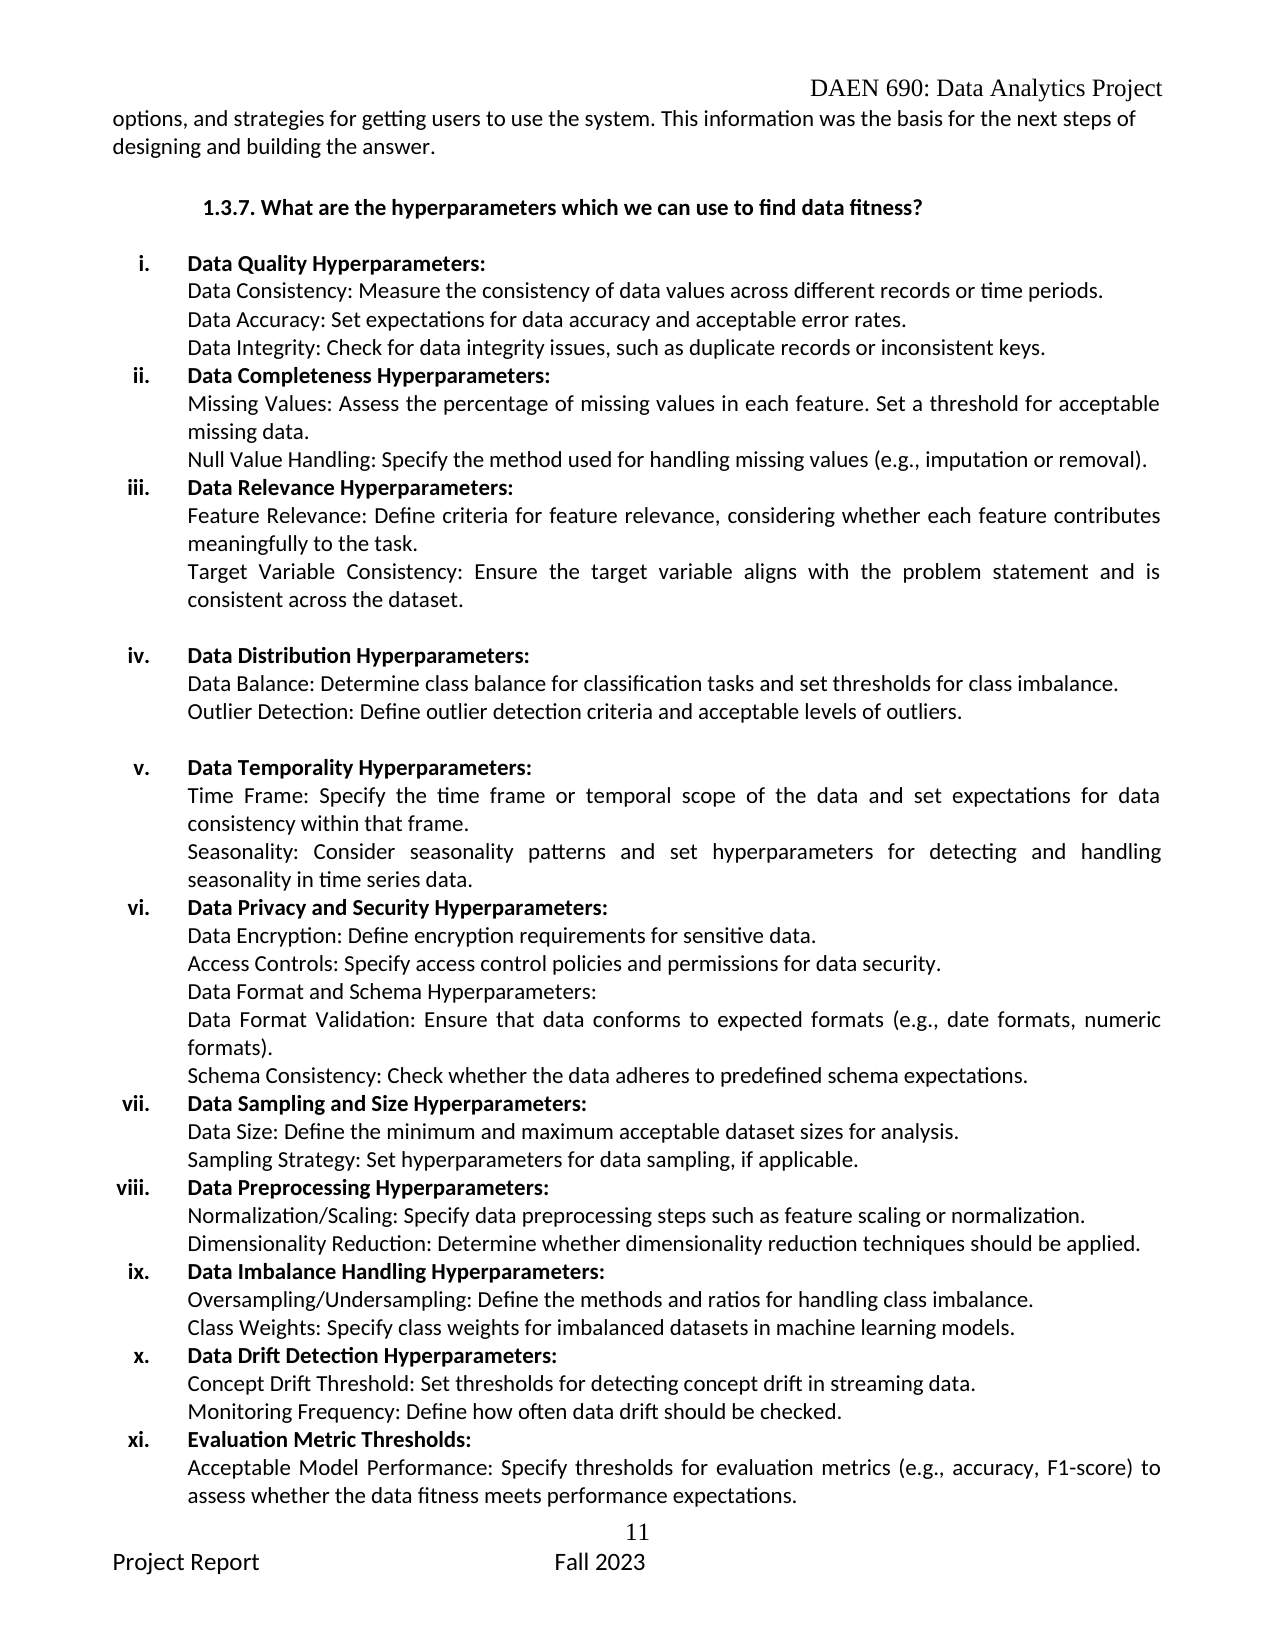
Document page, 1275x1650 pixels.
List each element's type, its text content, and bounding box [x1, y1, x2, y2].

text Concept Drift Threshold: Set thresholds for detecting concept drift in streaming data. [187, 1369, 1162, 1397]
list Data Quality Hyperparameters: [150, 249, 1162, 277]
text Data Consistency: Measure the consistency of data values across different records or time periods. [187, 277, 1162, 305]
text Seasonality: Consider seasonality patterns and set hyperparameters for detecting and handling seasonality in time series data. [187, 837, 1162, 893]
text Time Frame: Specify the time frame or temporal scope of the data and set expectations for data consistency within that frame. [187, 781, 1162, 837]
list Data Distribution Hyperparameters: [150, 641, 1162, 669]
text Data Size: Define the minimum and maximum acceptable dataset sizes for analysis. [187, 1117, 1162, 1145]
text Missing Values: Assess the percentage of missing values in each feature. Set a threshold for acceptable missing data. [187, 389, 1162, 445]
text Feature Relevance: Define criteria for feature relevance, considering whether each feature contributes meaningfully to the task. [187, 501, 1162, 557]
text Sampling Strategy: Set hyperparameters for data sampling, if applicable. [187, 1145, 1162, 1173]
subtitle 1.3.7. What are the hyperparameters which we can use to find data fitness? [202, 193, 1162, 221]
text Data Encryption: Define encryption requirements for sensitive data. [187, 921, 1162, 949]
list Data Temporality Hyperparameters: [150, 753, 1162, 781]
text Outlier Detection: Define outlier detection criteria and acceptable levels of outliers. [187, 697, 1162, 725]
text Data Format Validation: Ensure that data conforms to expected formats (e.g., date formats, numeric formats). [187, 1005, 1162, 1061]
text Data Format and Schema Hyperparameters: [187, 977, 1162, 1005]
list Data Imbalance Handling Hyperparameters: [150, 1257, 1162, 1285]
text Dimensionality Reduction: Determine whether dimensionality reduction techniques should be applied. [187, 1229, 1162, 1257]
list Data Drift Detection Hyperparameters: [150, 1341, 1162, 1369]
list Data Privacy and Security Hyperparameters: [150, 893, 1162, 921]
text Schema Consistency: Check whether the data adheres to predefined schema expectations. [187, 1061, 1162, 1089]
text Data Balance: Determine class balance for classification tasks and set thresholds for class imbalance. [187, 669, 1162, 697]
list Data Relevance Hyperparameters: [150, 473, 1162, 501]
text Normalization/Scaling: Specify data preprocessing steps such as feature scaling or normalization. [187, 1201, 1162, 1229]
text Acceptable Model Performance: Specify thresholds for evaluation metrics (e.g., accuracy, F1-score) to assess whether the data fitness meets performance expectations. [187, 1453, 1162, 1509]
text Class Weights: Specify class weights for imbalanced datasets in machine learning models. [187, 1313, 1162, 1341]
list Evaluation Metric Thresholds: [150, 1426, 1162, 1453]
text Data Integrity: Check for data integrity issues, such as duplicate records or inconsistent keys. [187, 333, 1162, 361]
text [112, 104, 1162, 160]
text Data Accuracy: Set expectations for data accuracy and acceptable error rates. [187, 305, 1162, 333]
text Null Value Handling: Specify the method used for handling missing values (e.g., imputation or removal). [187, 445, 1162, 473]
list Data Sampling and Size Hyperparameters: [150, 1089, 1162, 1117]
text Access Controls: Specify access control policies and permissions for data security. [187, 949, 1162, 977]
text Target Variable Consistency: Ensure the target variable aligns with the problem statement and is consistent across the dataset. [187, 557, 1162, 613]
text Oversampling/Undersampling: Define the methods and ratios for handling class imbalance. [187, 1285, 1162, 1313]
text Monitoring Frequency: Define how often data drift should be checked. [187, 1397, 1162, 1426]
list Data Preprocessing Hyperparameters: [150, 1173, 1162, 1201]
list Data Completeness Hyperparameters: [150, 361, 1162, 389]
